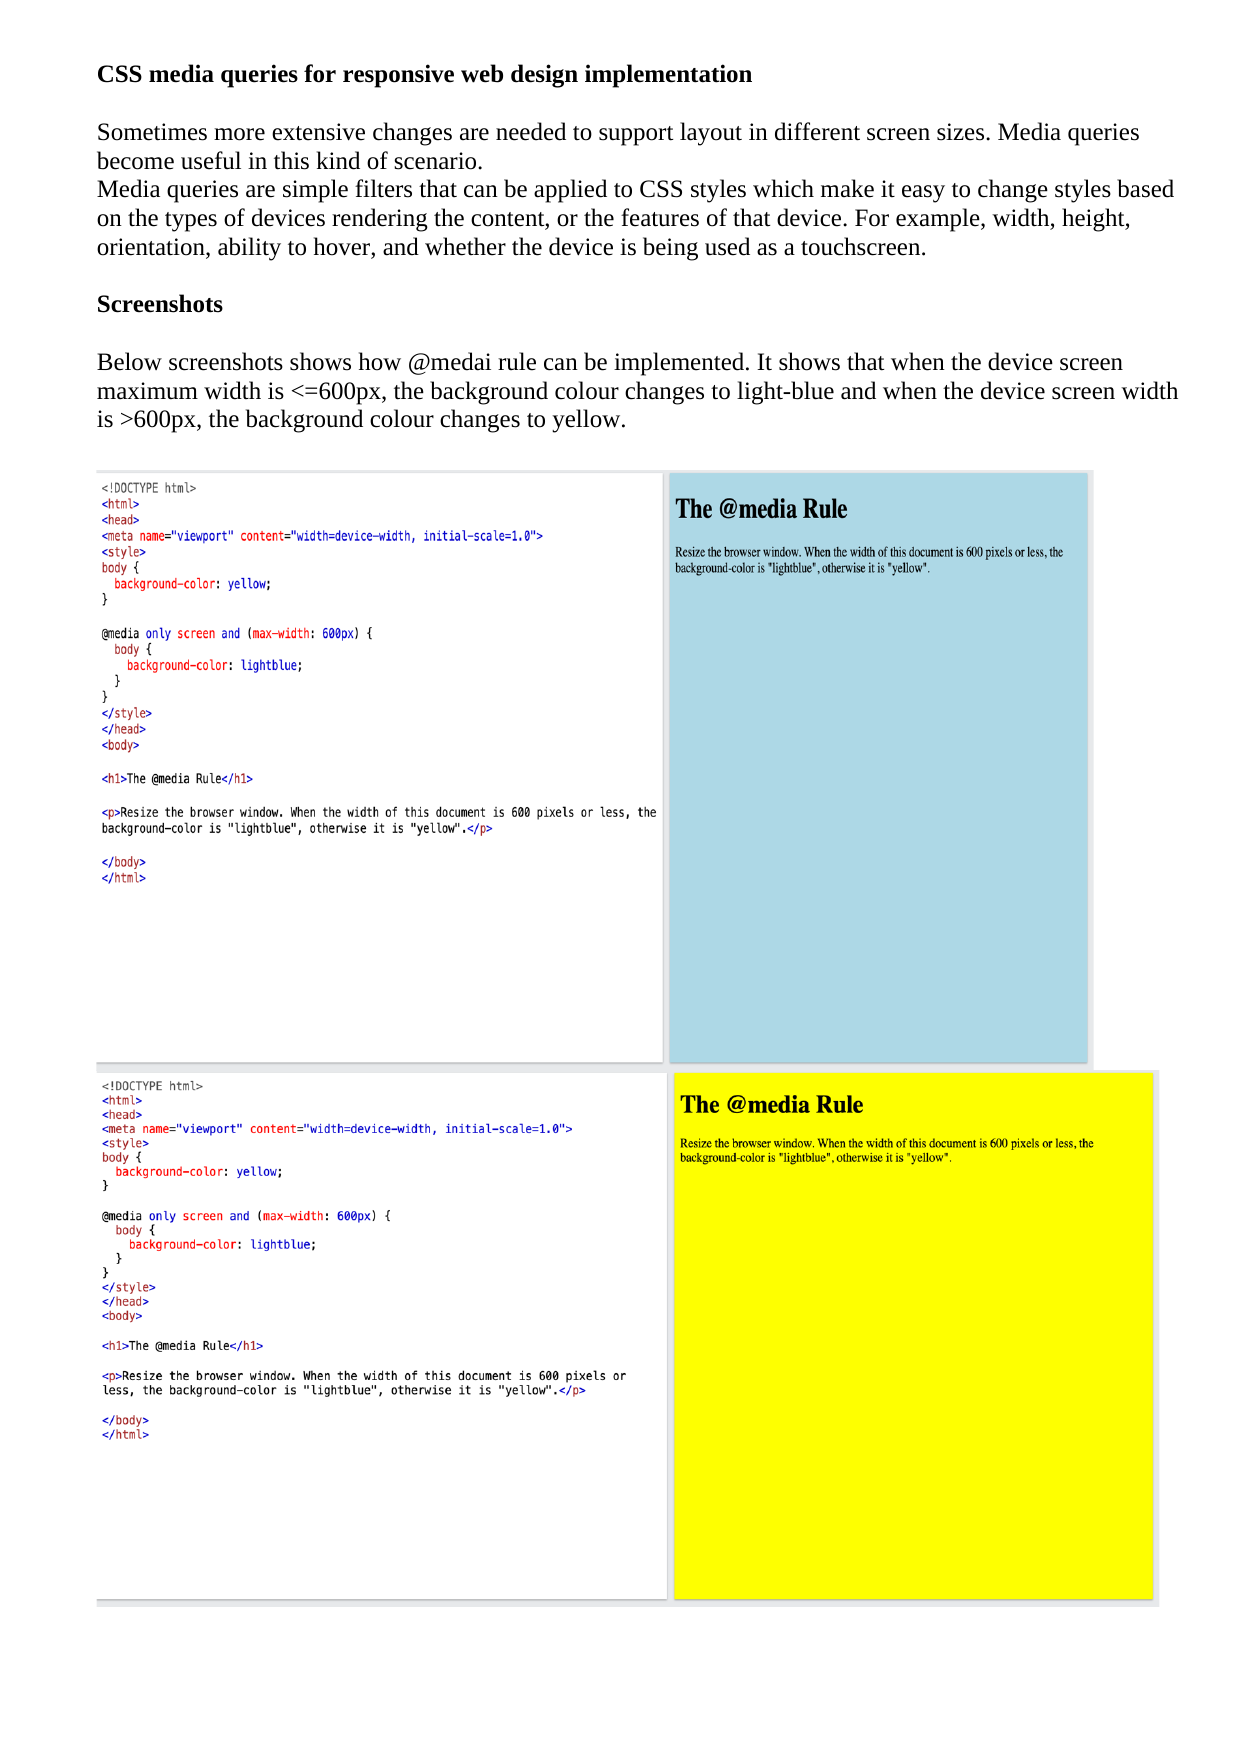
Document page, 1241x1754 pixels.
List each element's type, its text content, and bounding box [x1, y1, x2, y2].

list Screenshots [97, 289, 1181, 318]
text CSS media queries for responsive web design implementation [59, 59, 1181, 88]
list Below screenshots shows how @medai rule can be implemented. It shows that when the device screen maximum width is <=600px, the background colour changes to light-blue and when the device screen width is >600px, the background colour changes to yellow. [97, 347, 1181, 433]
list Sometimes more extensive changes are needed to support layout in different screen sizes. Media queries become useful in this kind of scenario. [97, 117, 1181, 174]
picture [96, 470, 1160, 1607]
list Media queries are simple filters that can be applied to CSS styles which make it easy to change styles based on the types of devices rendering the content, or the features of that device. For example, width, height, orientation, ability to hover, and whether the device is being used as a touchscreen. [97, 174, 1181, 261]
